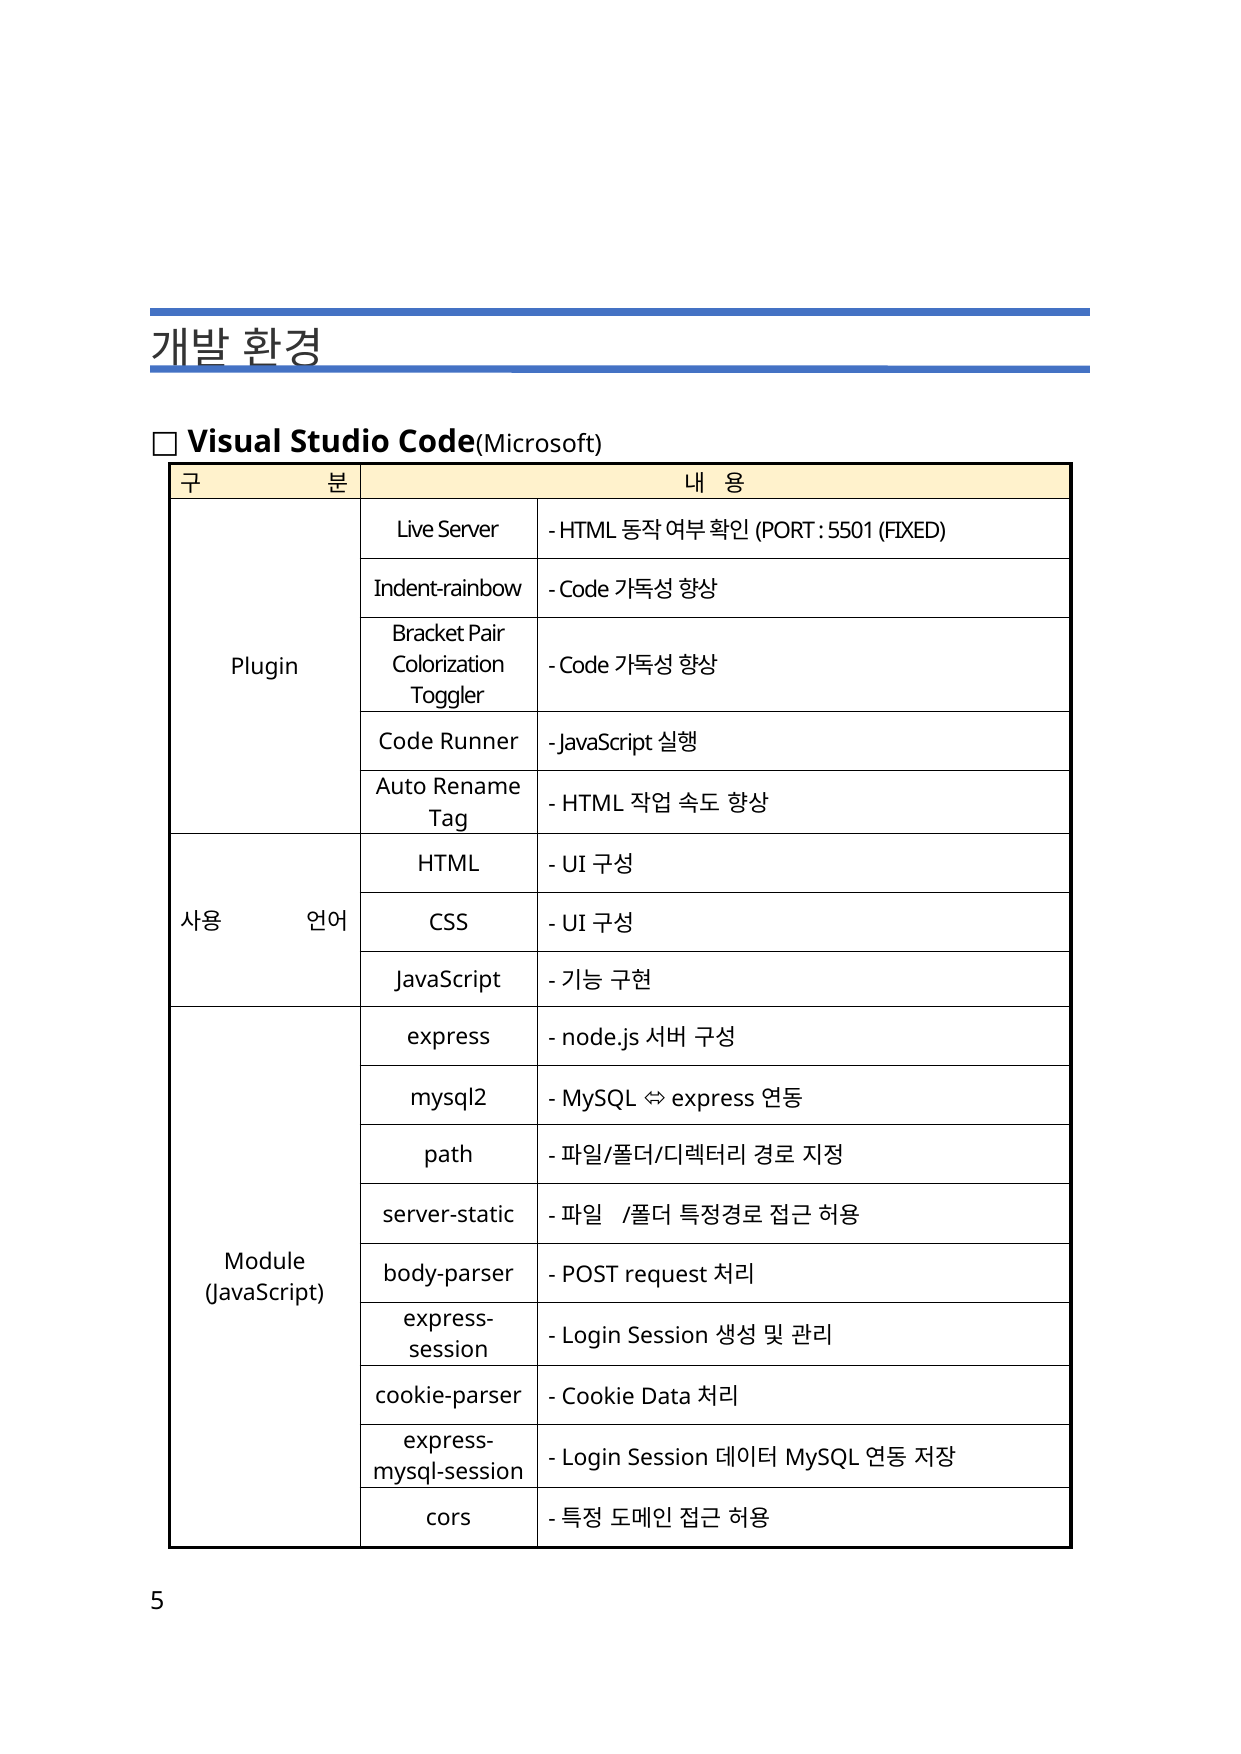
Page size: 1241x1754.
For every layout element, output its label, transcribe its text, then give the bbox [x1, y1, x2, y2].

table_cell 사용 언어 [171, 834, 360, 1006]
table_cell - Cookie Data 처리 [538, 1366, 1069, 1423]
table_cell - 파일/폴더/디렉터리 경로 지정 [538, 1125, 1069, 1183]
table_cell - MySQL express 연동 [538, 1066, 1069, 1124]
table_cell Plugin [171, 499, 360, 833]
table_cell - 파일 /폴더 특정경로 접근 허용 [538, 1184, 1069, 1242]
table_header 구 분 [171, 465, 360, 498]
table_cell - HTML 동작 여부 확인 (PORT : 5501 (FIXED) [538, 499, 1069, 557]
table_cell express [361, 1007, 537, 1065]
table_cell body-parser [361, 1244, 537, 1301]
text 개발 환경 [150, 316, 1090, 365]
table_cell express-mysql-session [361, 1425, 537, 1487]
table_cell - UI 구성 [538, 834, 1069, 892]
table_cell - UI 구성 [538, 893, 1069, 951]
table_cell Indent-rainbow [361, 559, 537, 616]
table_cell Auto Rename Tag [361, 771, 537, 833]
table_cell Bracket Pair Colorization Toggler [361, 618, 537, 711]
table_cell path [361, 1125, 537, 1183]
table_cell server-static [361, 1184, 537, 1242]
table_cell cookie-parser [361, 1366, 537, 1423]
table_cell HTML [361, 834, 537, 892]
table_cell Module (JavaScript) [171, 1007, 360, 1546]
table_cell - JavaScript 실행 [538, 712, 1069, 770]
table_cell - Login Session 생성 및 관리 [538, 1303, 1069, 1364]
table_cell - Code 가독성 향상 [538, 559, 1069, 616]
list Visual Studio Code(Microsoft) [150, 419, 1090, 462]
table_cell JavaScript [361, 952, 537, 1006]
table_cell - node.js 서버 구성 [538, 1007, 1069, 1065]
table_cell Live Server [361, 499, 537, 557]
table_cell - HTML 작업 속도 향상 [538, 771, 1069, 833]
table_cell CSS [361, 893, 537, 951]
table_cell - POST request 처리 [538, 1244, 1069, 1301]
table_cell cors [361, 1488, 537, 1546]
table_cell express-session [361, 1303, 537, 1364]
table_cell Code Runner [361, 712, 537, 770]
table_cell mysql2 [361, 1066, 537, 1124]
table_cell - Login Session 데이터 MySQL 연동 저장 [538, 1425, 1069, 1487]
table_cell - 특정 도메인 접근 허용 [538, 1488, 1069, 1546]
table_cell - 기능 구현 [538, 952, 1069, 1006]
table_cell - Code 가독성 향상 [538, 618, 1069, 711]
table_header 내 용 [361, 465, 1069, 498]
